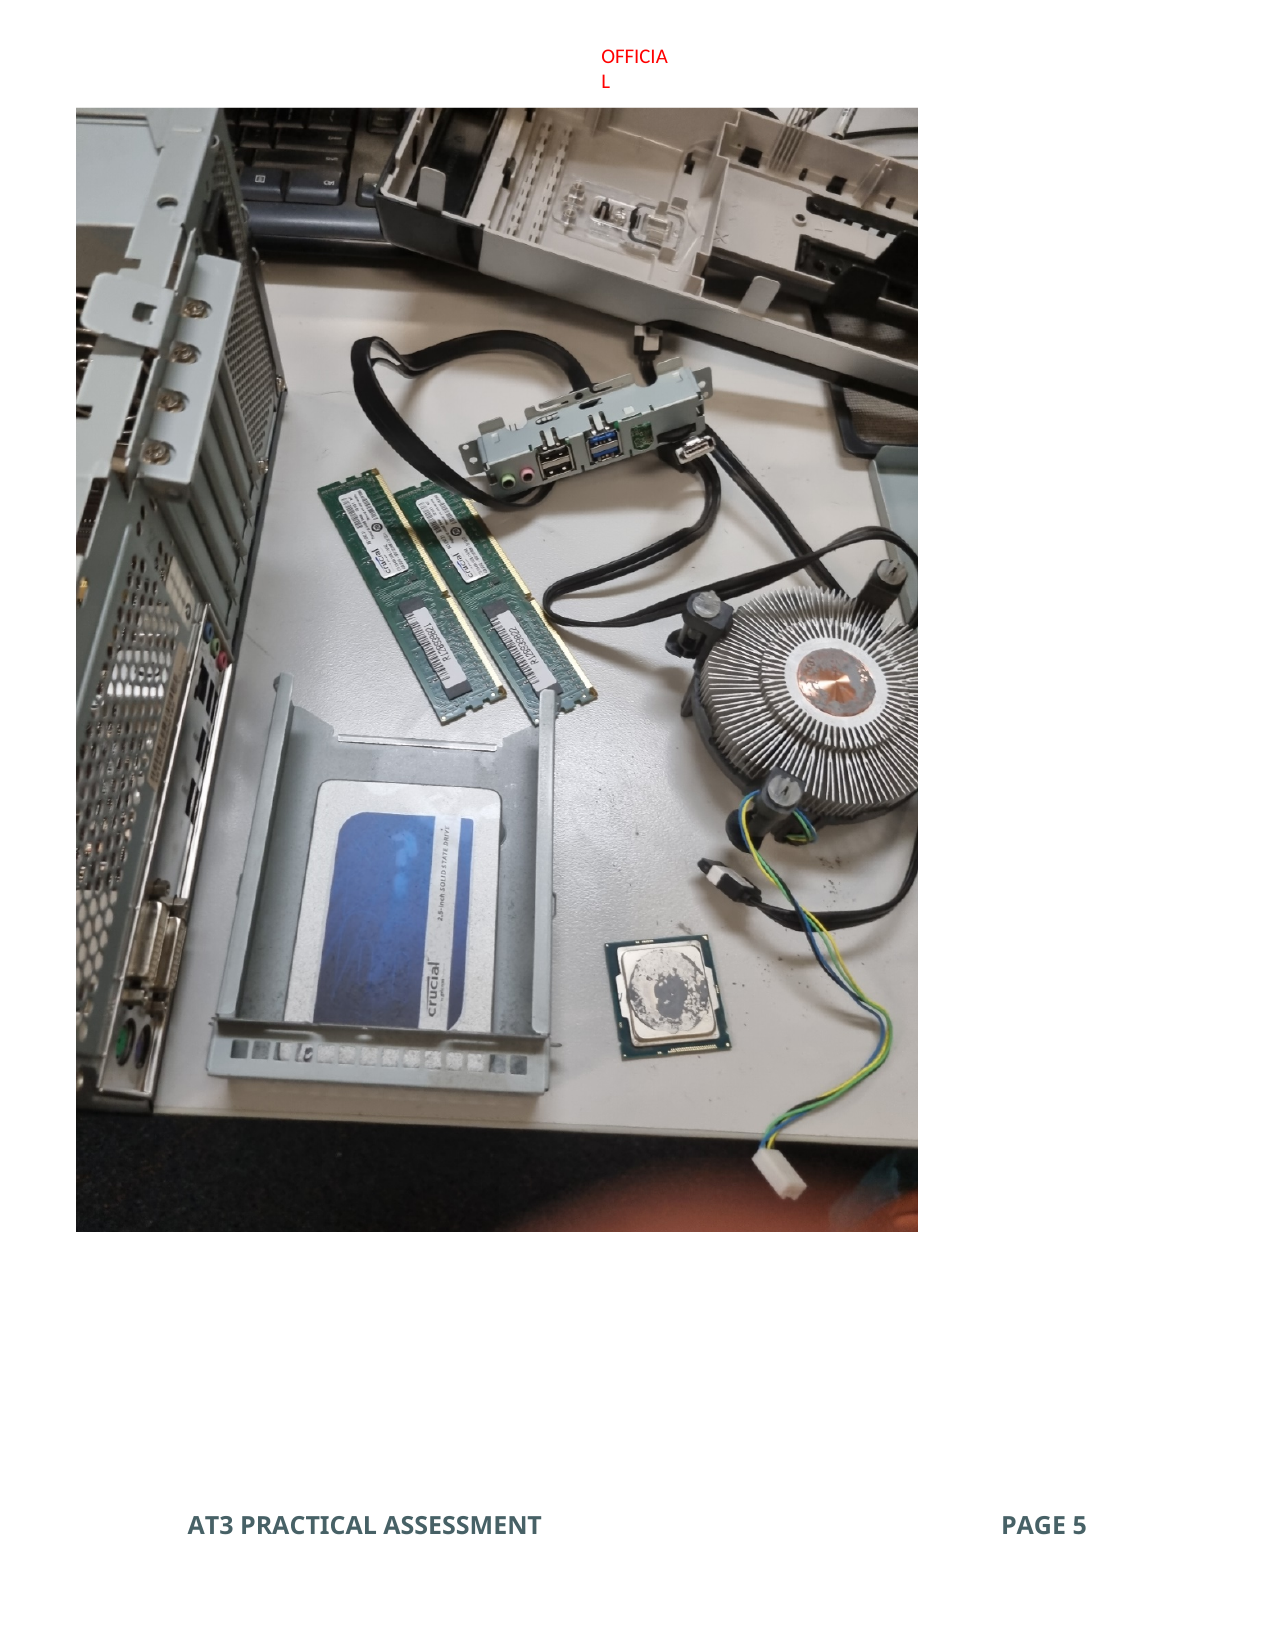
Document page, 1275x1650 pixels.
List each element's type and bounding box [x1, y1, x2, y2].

picture [76, 109, 918, 1232]
